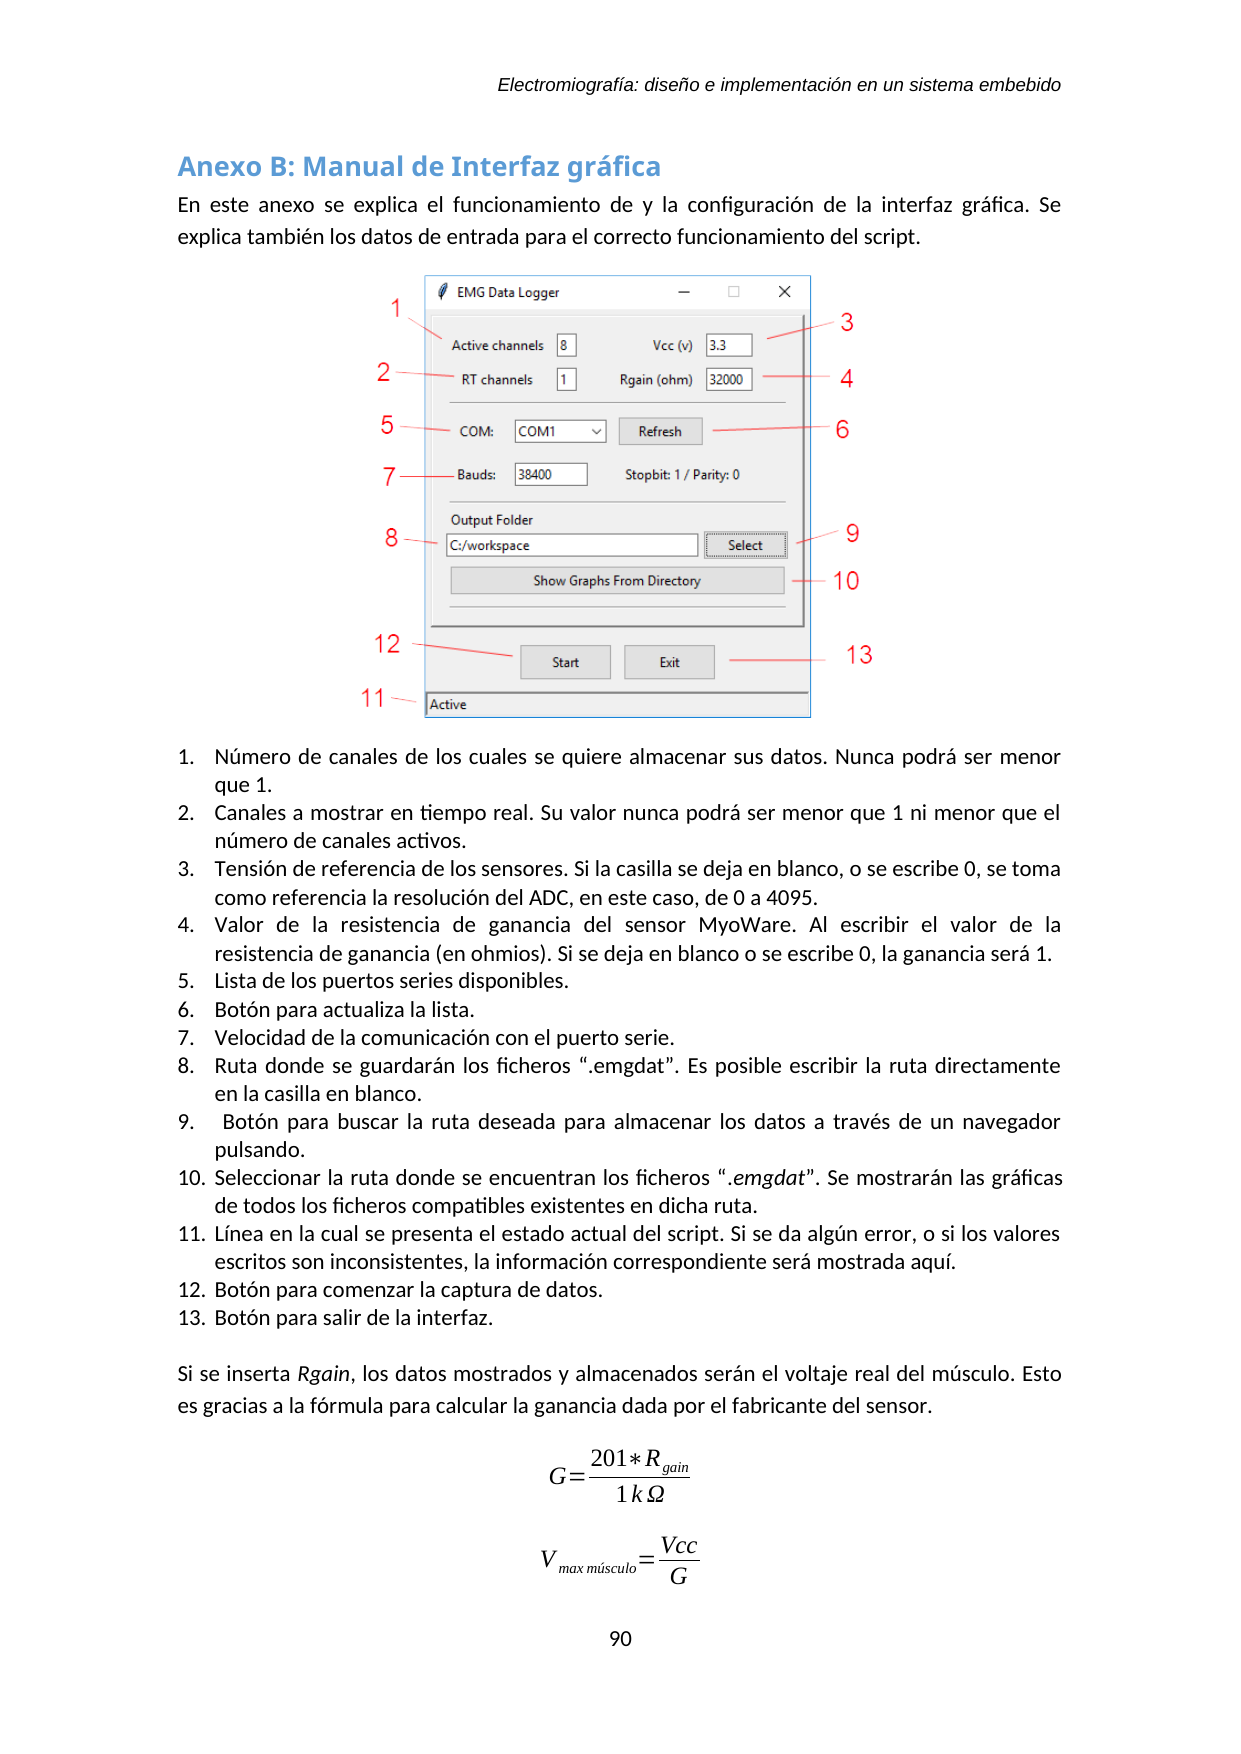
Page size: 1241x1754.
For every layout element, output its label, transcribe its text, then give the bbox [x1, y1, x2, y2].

list Botón para salir de la interfaz. [177, 1303, 1063, 1331]
list Canales a mostrar en tiempo real. Su valor nunca podrá ser menor que 1 ni menor que el número de canales activos. [177, 798, 1063, 854]
list Tensión de referencia de los sensores. Si la casilla se deja en blanco, o se escribe 0, se toma como referencia la resolución del ADC, en este caso, de 0 a 4095. [177, 854, 1063, 911]
text Si se inserta Rgain, los datos mostrados y almacenados serán el voltaje real del músculo. Esto es gracias a la fórmula para calcular la ganancia dada por el fabricante del sensor. [177, 1359, 1063, 1419]
list Ruta donde se guardarán los ficheros “.emgdat”. Es posible escribir la ruta directamente en la casilla en blanco. [177, 1051, 1063, 1107]
list Botón para actualiza la lista. [177, 995, 1063, 1023]
list Línea en la cual se presenta el estado actual del script. Si se da algún error, o si los valores escritos son inconsistentes, la información correspondiente será mostrada aquí. [177, 1219, 1063, 1275]
list Botón para comenzar la captura de datos. [177, 1275, 1063, 1303]
subtitle Anexo B: Manual de Interfaz gráfica [177, 148, 1063, 184]
list Seleccionar la ruta donde se encuentran los ficheros “.emgdat”. Se mostrarán las gráficas de todos los ficheros compatibles existentes en dicha ruta. [177, 1163, 1063, 1219]
list Velocidad de la comunicación con el puerto serie. [177, 1023, 1063, 1051]
list Valor de la resistencia de ganancia del sensor MyoWare. Al escribir el valor de la resistencia de ganancia (en ohmios). Si se deja en blanco o se escribe 0, la ganancia será 1. [177, 911, 1063, 967]
list Botón para buscar la ruta deseada para almacenar los datos a través de un navegador pulsando. [177, 1107, 1063, 1163]
list Número de canales de los cuales se quiere almacenar sus datos. Nunca podrá ser menor que 1. [177, 742, 1063, 798]
picture [349, 275, 892, 718]
list Lista de los puertos series disponibles. [177, 967, 1063, 995]
text En este anexo se explica el funcionamiento de y la configuración de la interfaz gráfica. Se explica también los datos de entrada para el correcto funcionamiento del script. [177, 190, 1063, 250]
